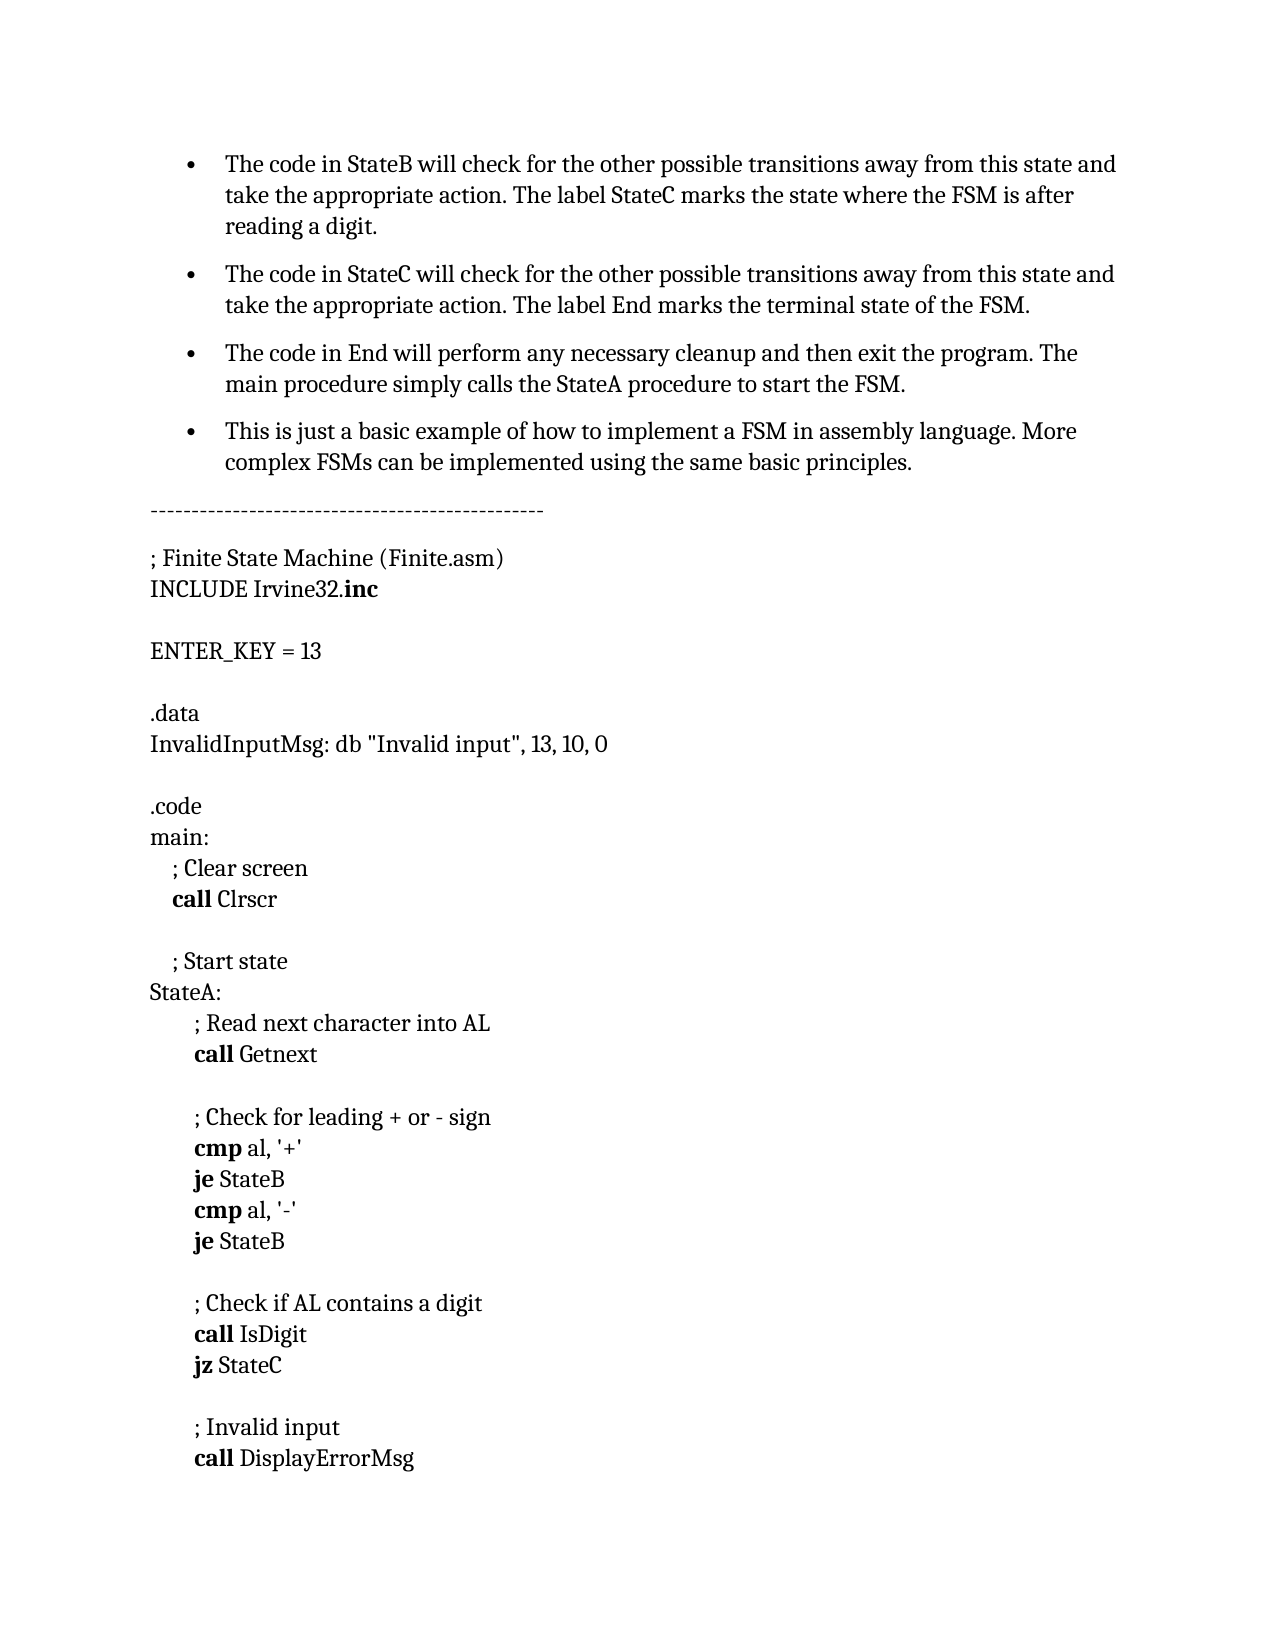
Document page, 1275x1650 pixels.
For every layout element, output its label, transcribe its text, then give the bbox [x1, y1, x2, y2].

list The code in StateB will check for the other possible transitions away from this state and take the appropriate action. The label StateC marks the state where the FSM is after reading a digit. [187, 150, 1125, 241]
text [150, 544, 1125, 1473]
list The code in End will perform any necessary cleanup and then exit the program. The main procedure simply calls the StateA procedure to start the FSM. [187, 338, 1125, 398]
text ------------------------------------------------ [150, 496, 1125, 525]
list This is just a basic example of how to implement a FSM in assembly language. More complex FSMs can be implemented using the same basic principles. [187, 417, 1125, 477]
list The code in StateC will check for the other possible transitions away from this state and take the appropriate action. The label End marks the terminal state of the FSM. [187, 260, 1125, 319]
